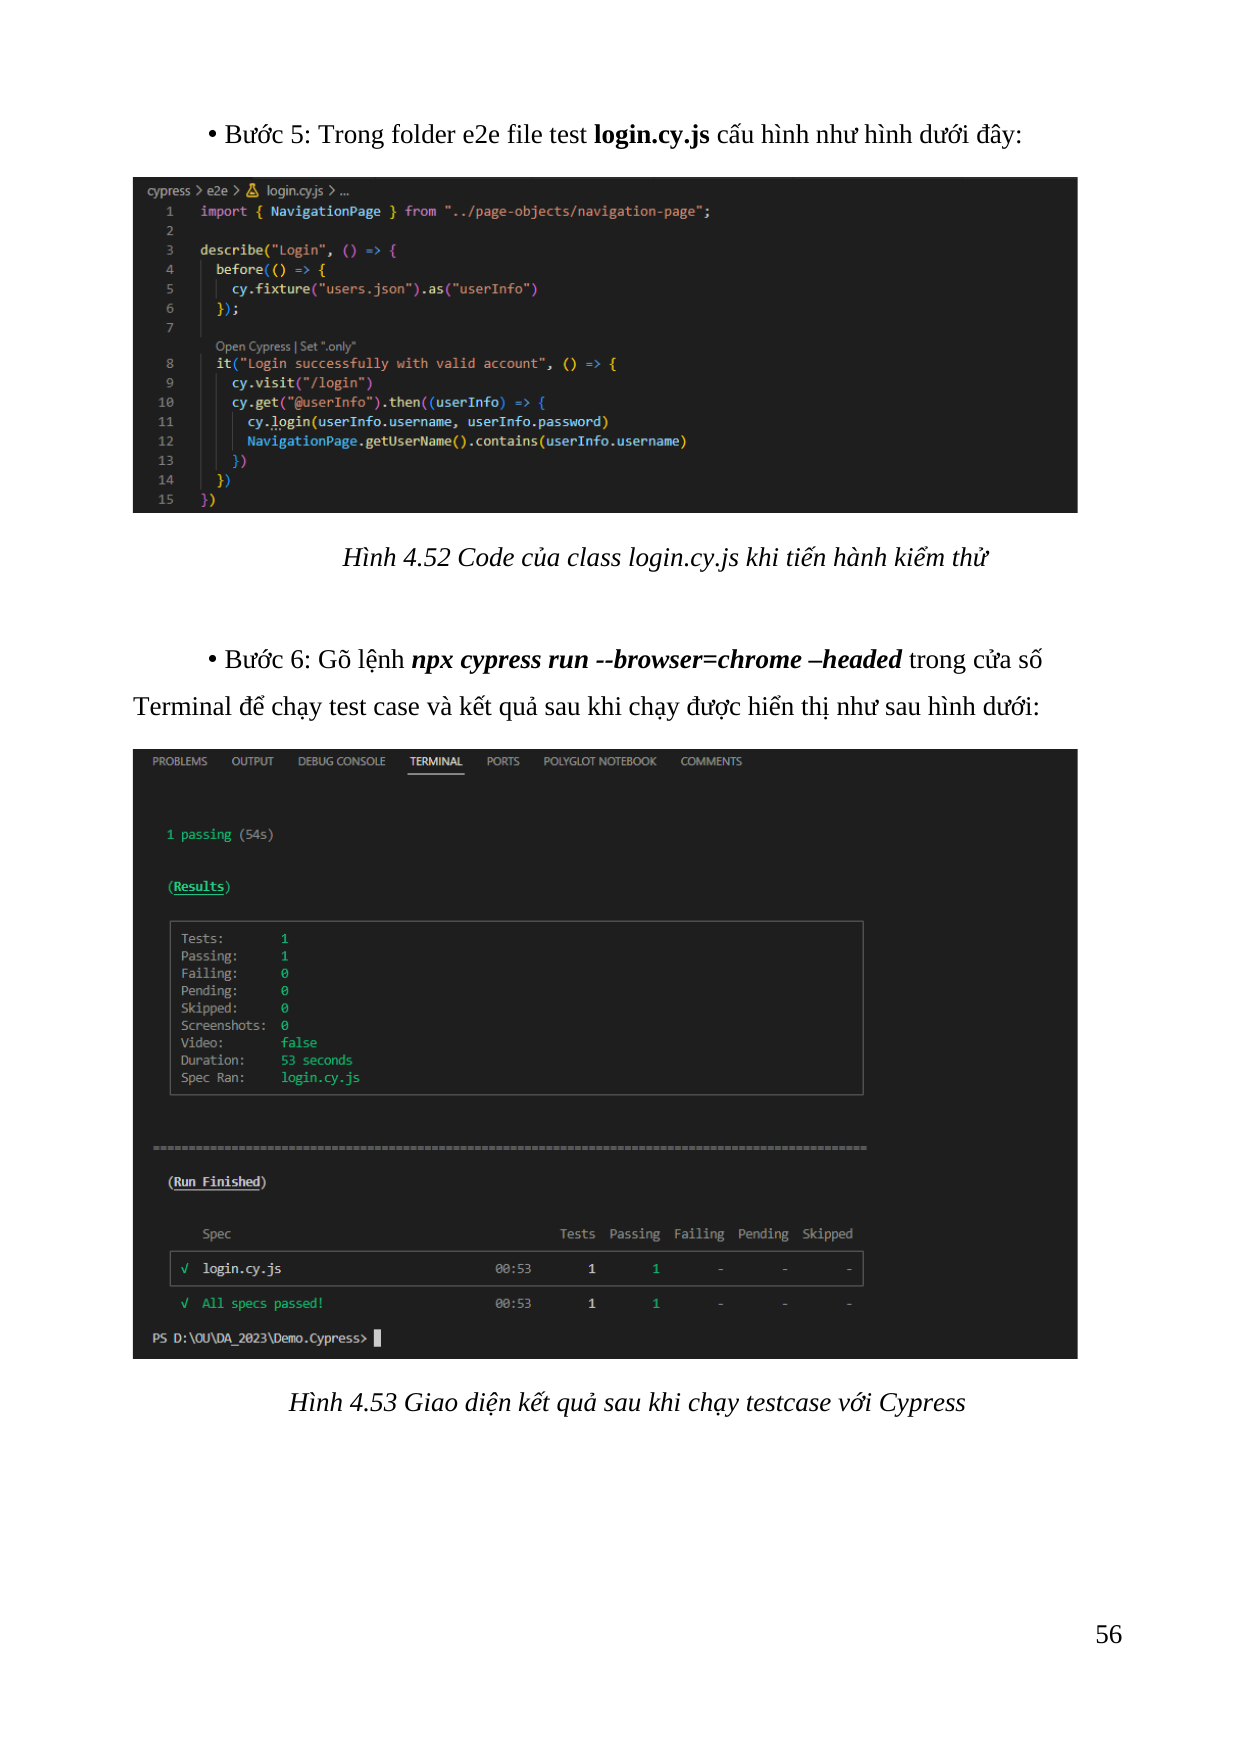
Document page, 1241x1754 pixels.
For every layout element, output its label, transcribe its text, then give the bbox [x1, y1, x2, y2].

text Bước 6: Gõ lệnh npx cypress run --browser=chrome –headed trong cửa số Terminal để chạy test case và kết quả sau khi chạy được hiển thị như sau hình dưới: [133, 644, 1122, 722]
picture [132, 749, 1078, 1359]
picture [132, 177, 1078, 513]
text Bước 5: Trong folder e2e file test login.cy.js cấu hình như hình dưới đây: [133, 118, 1122, 149]
